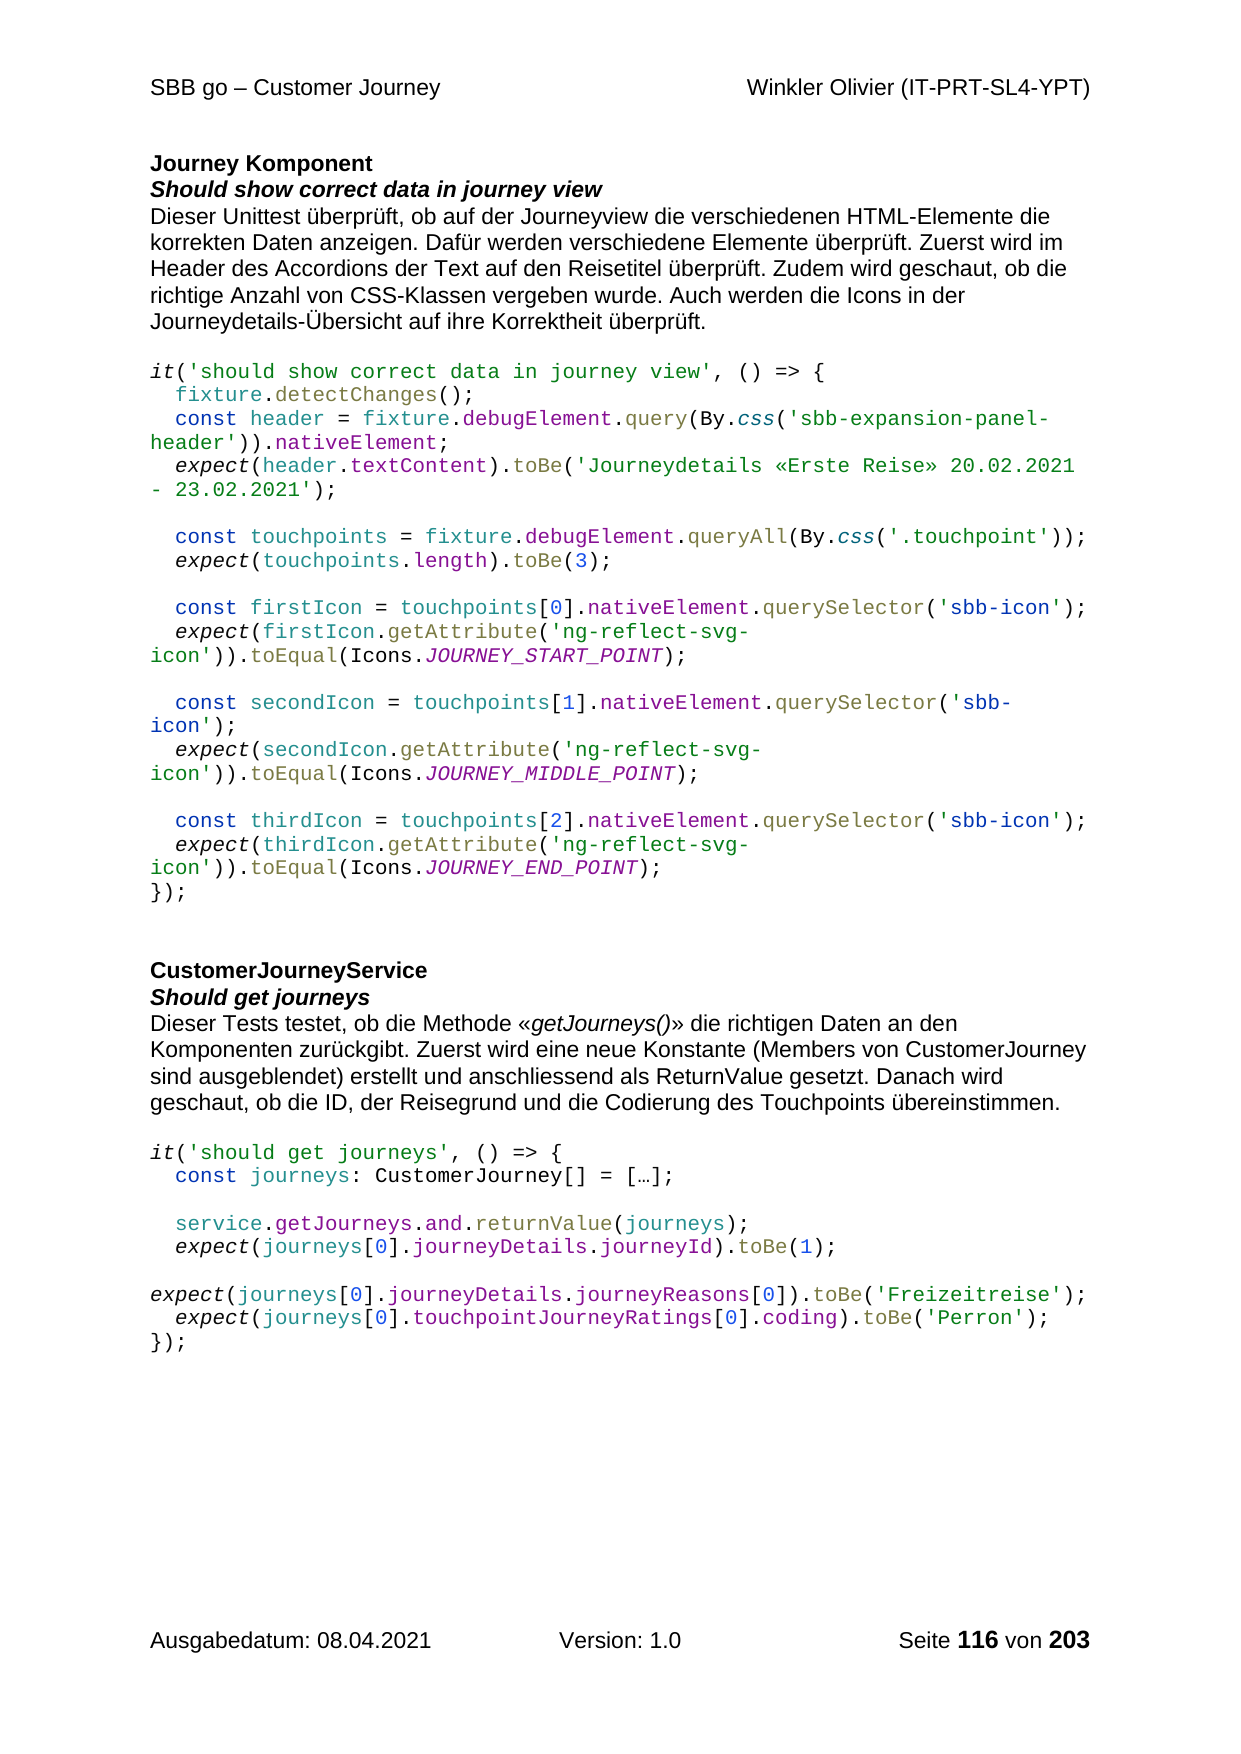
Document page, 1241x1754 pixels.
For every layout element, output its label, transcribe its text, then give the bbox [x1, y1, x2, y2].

text Should get journeys [150, 984, 1090, 1010]
text it('should show correct data in journey view', () => { fixture.detectChanges(); const header = fixture.debugElement.query(By.css('sbb-expansion-panel-header')).nativeElement; expect(header.textContent).toBe('Journeydetails «Erste Reise» 20.02.2021 - 23.02.2021'); const touchpoints = fixture.debugElement.queryAll(By.css('.touchpoint')); expect(touchpoints.length).toBe(3); const firstIcon = touchpoints[0].nativeElement.querySelector('sbb-icon'); expect(firstIcon.getAttribute('ng-reflect-svg-icon')).toEqual(Icons.JOURNEY_START_POINT); const secondIcon = touchpoints[1].nativeElement.querySelector('sbb-icon'); expect(secondIcon.getAttribute('ng-reflect-svg-icon')).toEqual(Icons.JOURNEY_MIDDLE_POINT); const thirdIcon = touchpoints[2].nativeElement.querySelector('sbb-icon'); expect(thirdIcon.getAttribute('ng-reflect-svg-icon')).toEqual(Icons.JOURNEY_END_POINT); }); [150, 361, 1090, 905]
text it('should get journeys', () => { const journeys: CustomerJourney[] = […]; service.getJourneys.and.returnValue(journeys); expect(journeys[0].journeyDetails.journeyId).toBe(1); expect(journeys[0].journeyDetails.journeyReasons[0]).toBe('Freizeitreise'); expect(journeys[0].touchpointJourneyRatings[0].coding).toBe('Perron'); }); [150, 1142, 1090, 1355]
text Dieser Unittest überprüft, ob auf der Journeyview die verschiedenen HTML-Elemente die korrekten Daten anzeigen. Dafür werden verschiedene Elemente überprüft. Zuerst wird im Header des Accordions der Text auf den Reisetitel überprüft. Zudem wird geschaut, ob die richtige Anzahl von CSS-Klassen vergeben wurde. Auch werden die Icons in der Journeydetails-Übersicht auf ihre Korrektheit überprüft. [150, 203, 1090, 334]
text CustomerJourneyService [150, 957, 1090, 984]
text Dieser Tests testet, ob die Methode «getJourneys()» die richtigen Daten an den Komponenten zurückgibt. Zuerst wird eine neue Konstante (Members von CustomerJourney sind ausgeblendet) erstellt und anschliessend als ReturnValue gesetzt. Danach wird geschaut, ob die ID, der Reisegrund und die Codierung des Touchpoints übereinstimmen. [150, 1010, 1090, 1116]
text Should show correct data in journey view [150, 176, 1090, 203]
text Journey Komponent [150, 150, 1090, 176]
